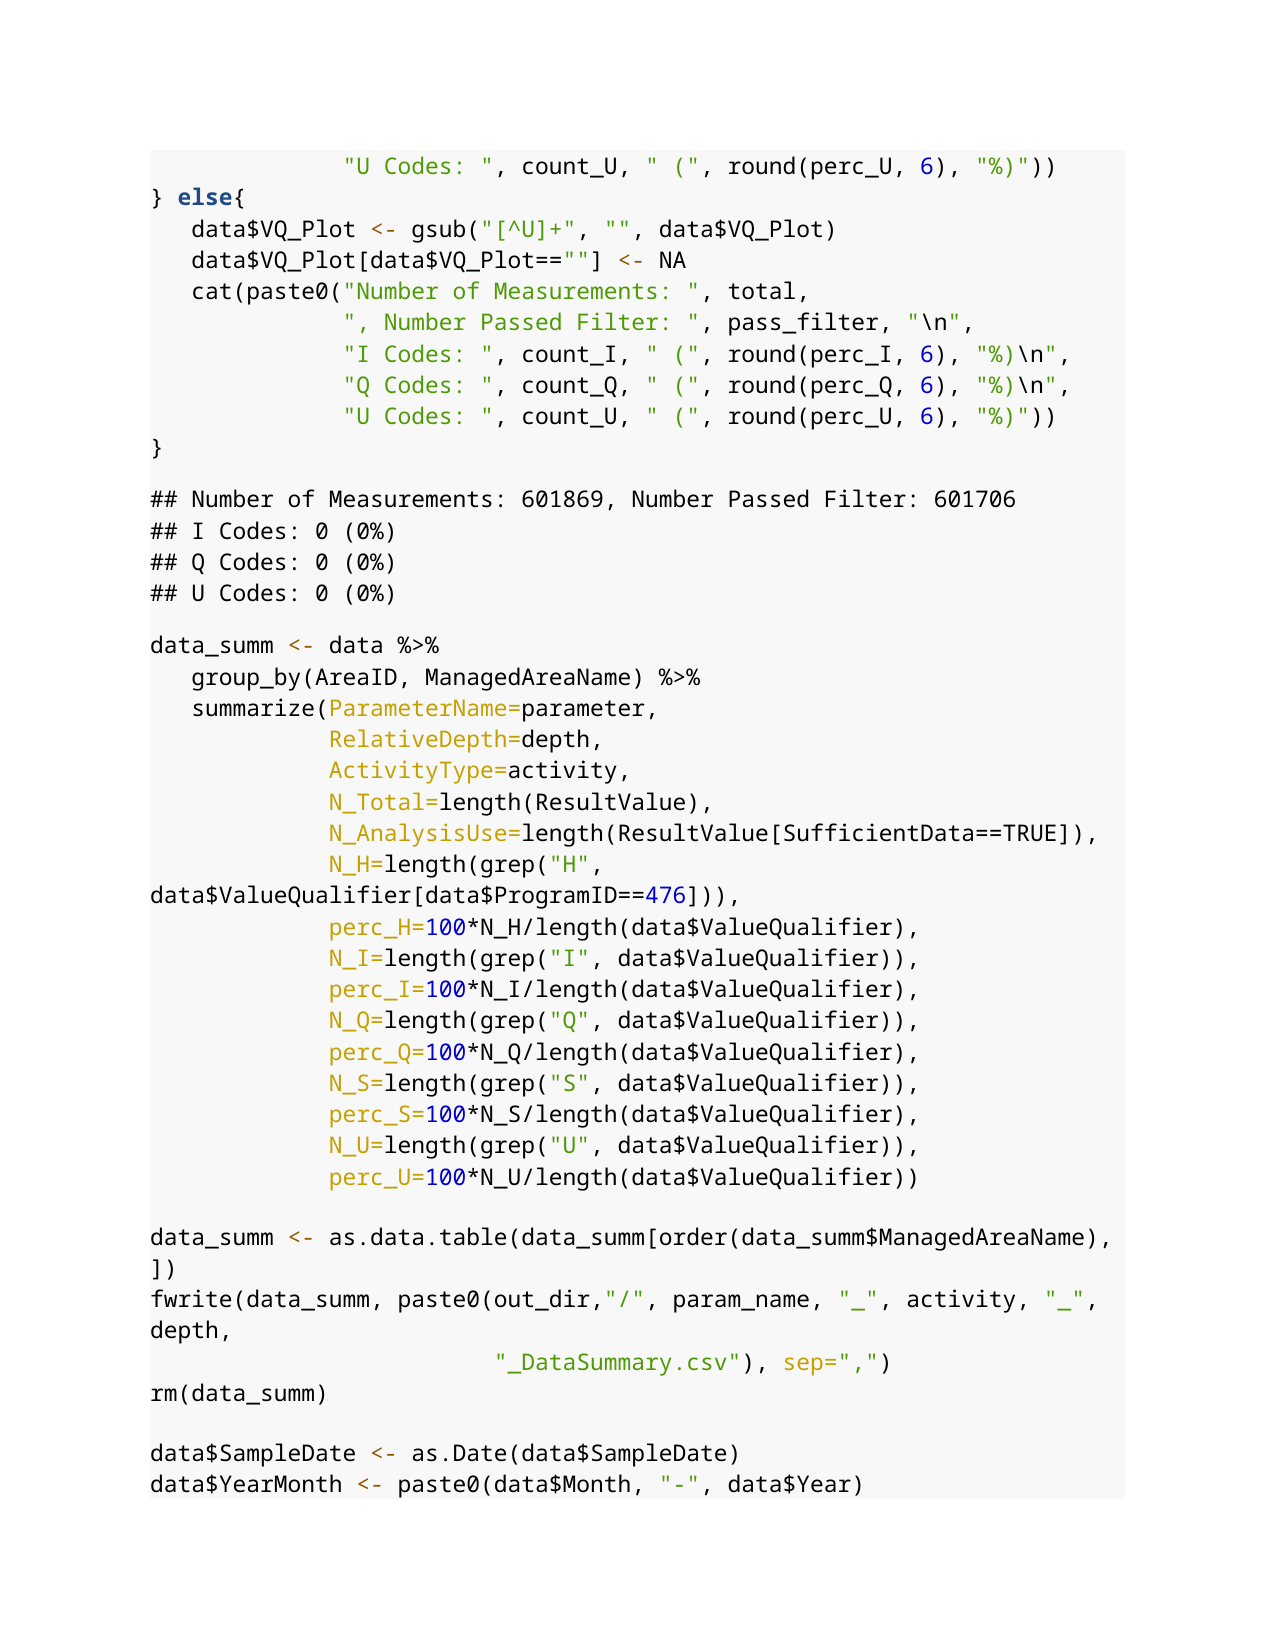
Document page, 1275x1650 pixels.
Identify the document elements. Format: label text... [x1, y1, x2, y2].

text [150, 629, 1125, 1499]
text ## Number of Measurements: 601869, Number Passed Filter: 601706 ## I Codes: 0 (0%) ## Q Codes: 0 (0%) ## U Codes: 0 (0%) [150, 483, 1125, 608]
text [150, 150, 1125, 462]
